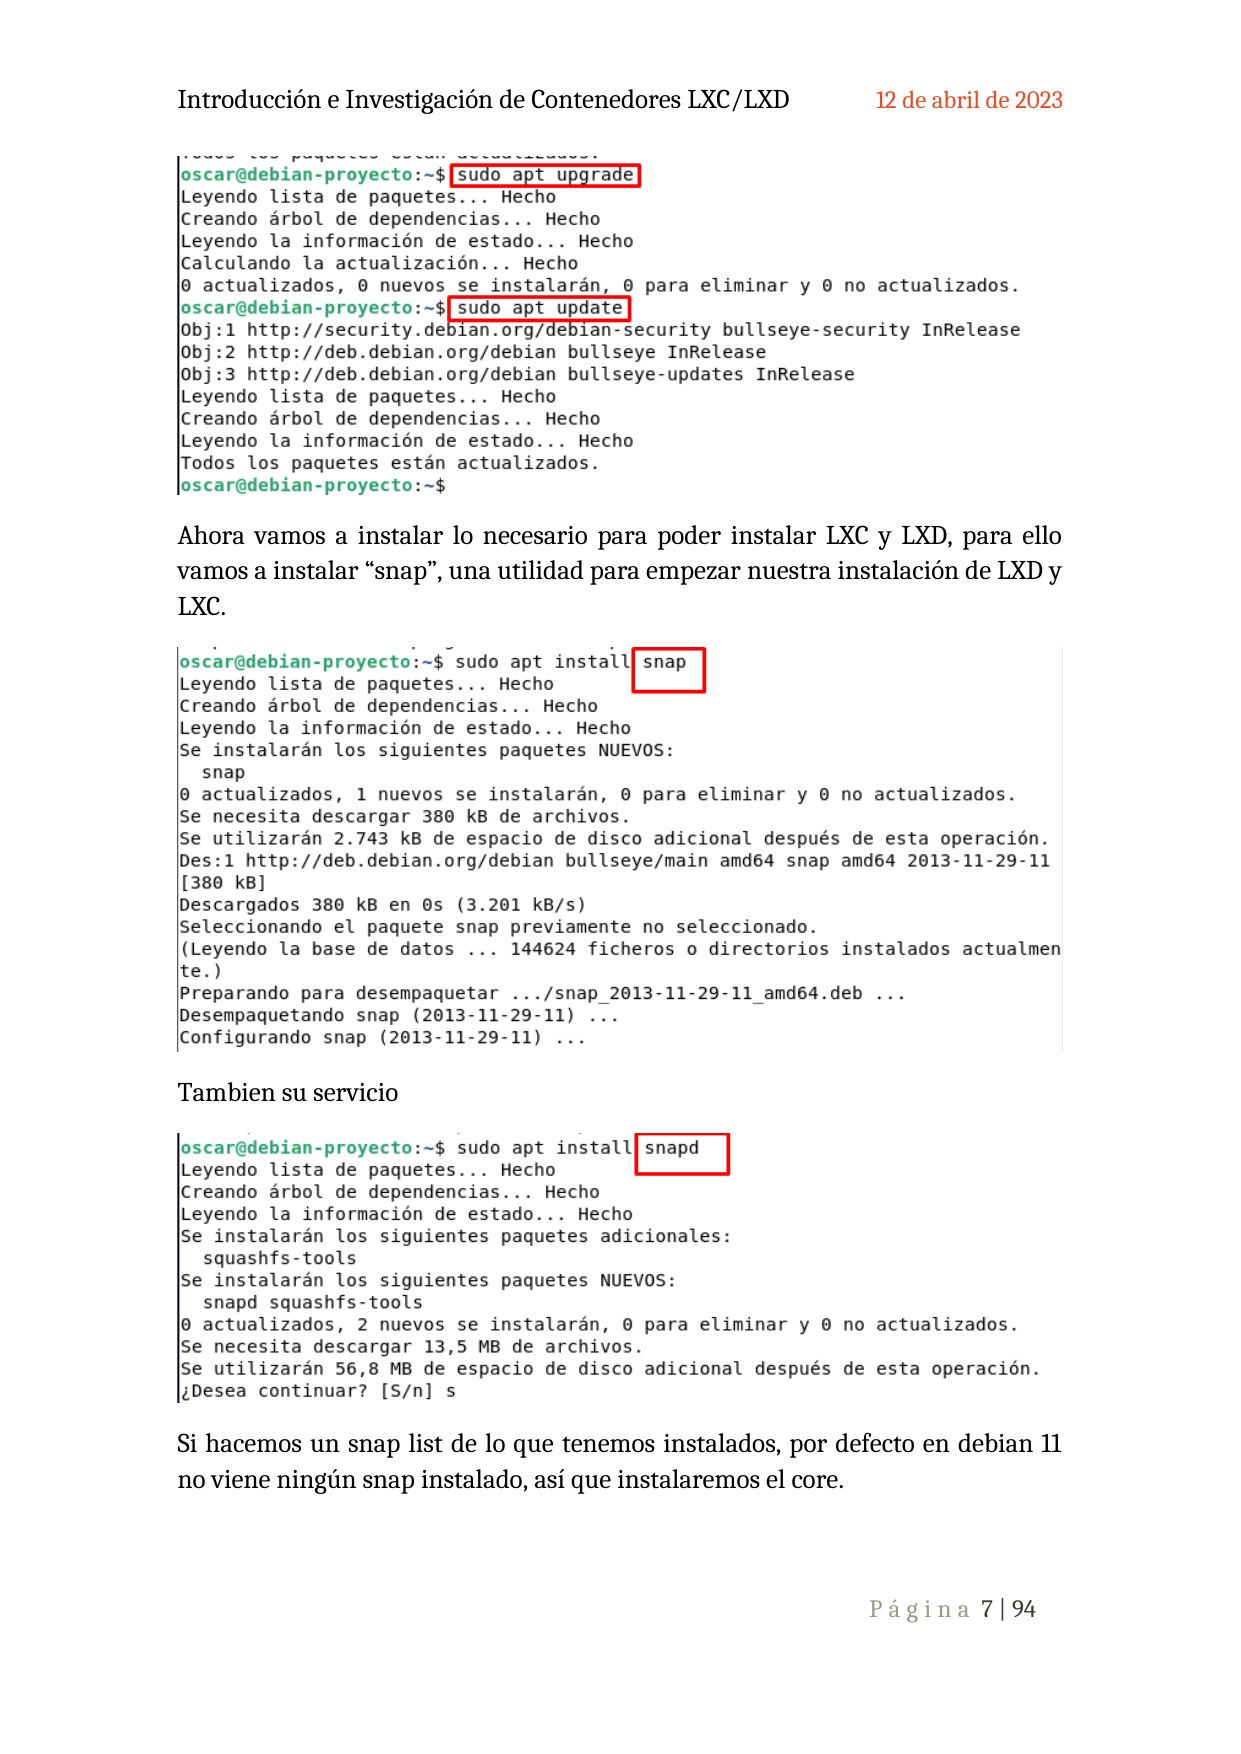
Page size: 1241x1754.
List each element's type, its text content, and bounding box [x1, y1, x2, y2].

picture [177, 1133, 1063, 1403]
picture [177, 156, 1063, 495]
text Si hacemos un snap list de lo que tenemos instalados, por defecto en debian 11 no viene ningún snap instalado, así que instalaremos el core. [177, 1428, 1063, 1495]
text Ahora vamos a instalar lo necesario para poder instalar LXC y LXD, para ello vamos a instalar “snap”, una utilidad para empezar nuestra instalación de LXD y LXC. [177, 520, 1063, 622]
text Tambien su servicio [177, 1077, 1063, 1108]
picture [177, 647, 1063, 1052]
